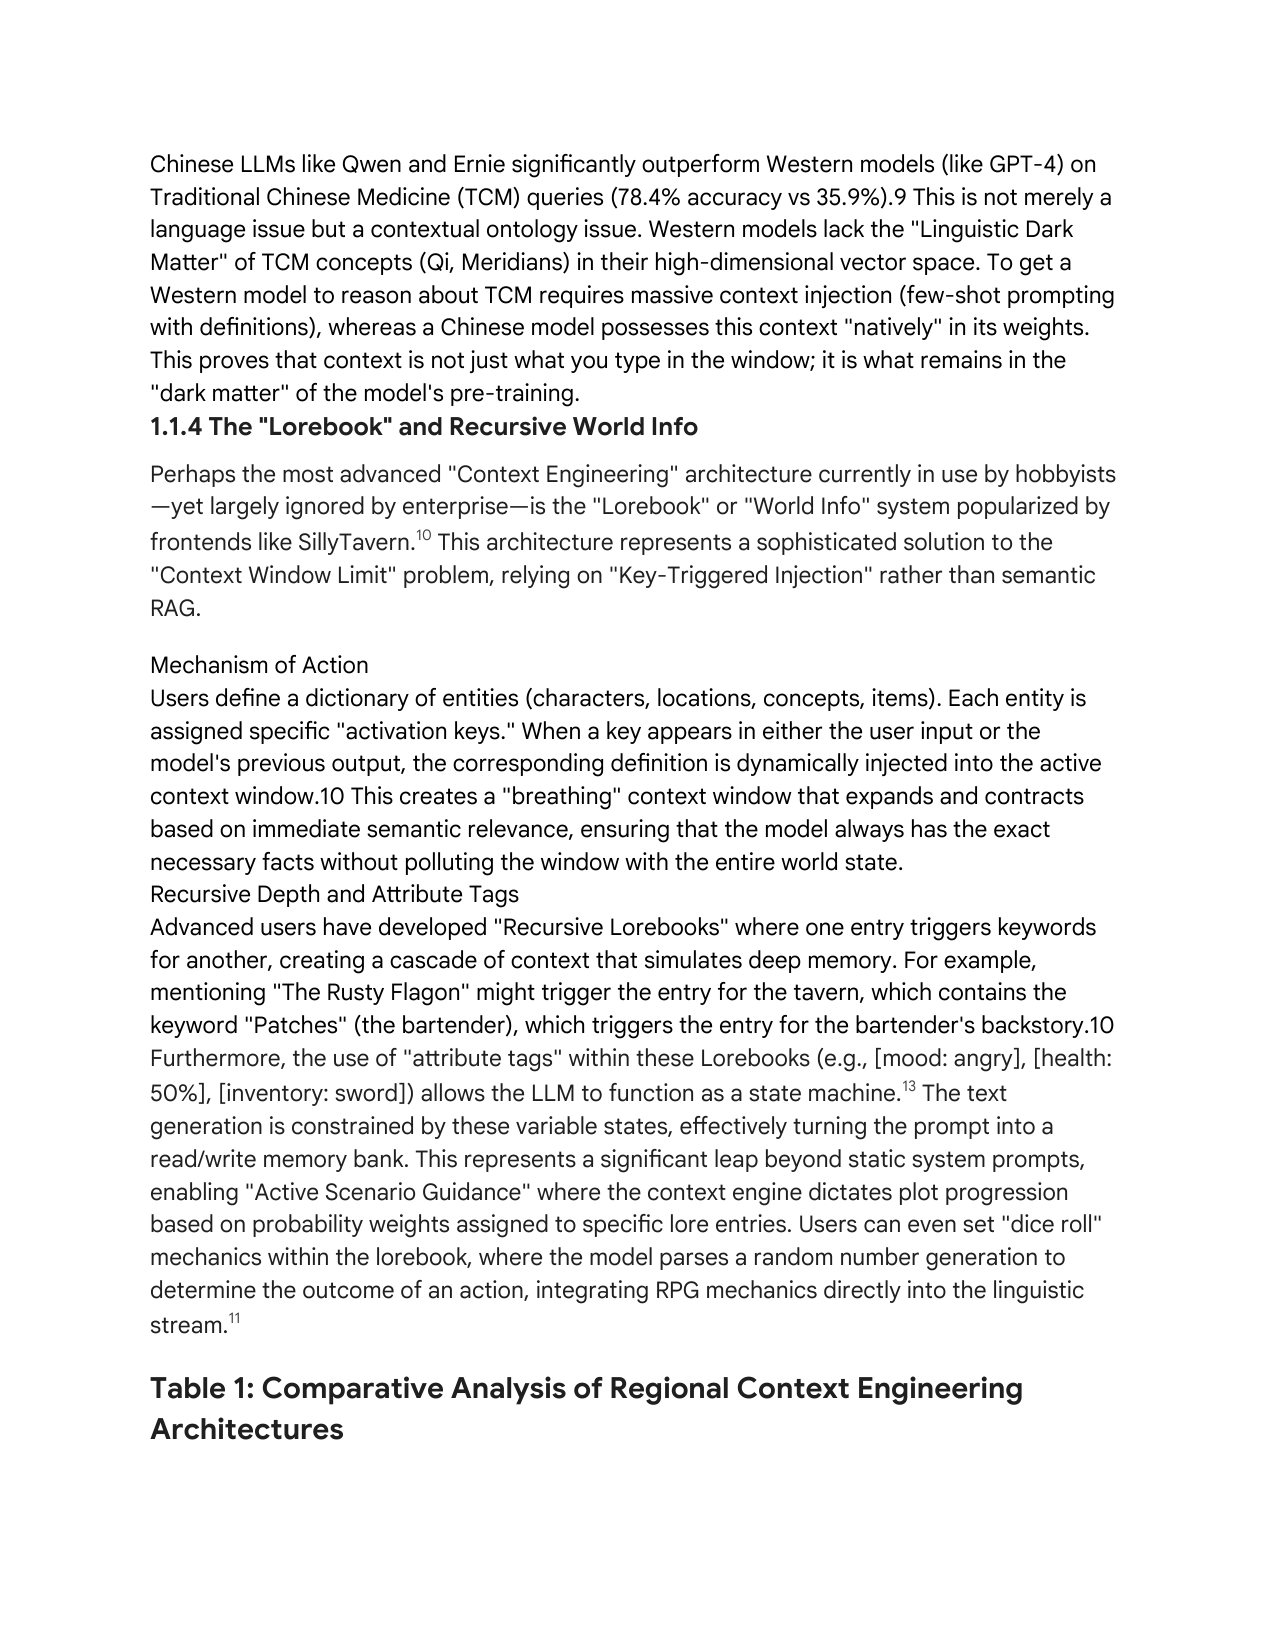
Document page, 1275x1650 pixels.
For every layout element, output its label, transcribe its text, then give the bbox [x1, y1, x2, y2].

text Users define a dictionary of entities (characters, locations, concepts, items). Each entity is assigned specific "activation keys." When a key appears in either the user input or the model's previous output, the corresponding definition is dynamically injected into the active context window.10 This creates a "breathing" context window that expands and contracts based on immediate semantic relevance, ensuring that the model always has the exact necessary facts without polluting the window with the entire world state. [150, 684, 1125, 876]
text Recursive Depth and Attribute Tags [150, 880, 1125, 909]
text Furthermore, the use of "attribute tags" within these Lorebooks (e.g., [mood: angry], [health: 50%], [inventory: sword]) allows the LLM to function as a state machine.13 The text generation is constrained by these variable states, effectively turning the prompt into a read/write memory bank. This represents a significant leap beyond static system prompts, enabling "Active Scenario Guidance" where the context engine dictates plot progression based on probability weights assigned to specific lore entries. Users can even set "dice roll" mechanics within the lorebook, where the model parses a random number generation to determine the outcome of an action, integrating RPG mechanics directly into the linguistic stream.11 [150, 1044, 1125, 1340]
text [150, 150, 1125, 408]
subtitle Table 1: Comparative Analysis of Regional Context Engineering Architectures [150, 1370, 1125, 1448]
text Advanced users have developed "Recursive Lorebooks" where one entry triggers keywords for another, creating a cascade of context that simulates deep memory. For example, mentioning "The Rusty Flagon" might trigger the entry for the tavern, which contains the keyword "Patches" (the bartender), which triggers the entry for the bartender's backstory.10 [150, 913, 1125, 1040]
text Perhaps the most advanced "Context Engineering" architecture currently in use by hobbyists—yet largely ignored by enterprise—is the "Lorebook" or "World Info" system popularized by frontends like SillyTavern.10 This architecture represents a sophisticated solution to the "Context Window Limit" problem, relying on "Key-Triggered Injection" rather than semantic RAG. [150, 460, 1125, 622]
text Mechanism of Action [150, 651, 1125, 680]
subtitle 1.1.4 The "Lorebook" and Recursive World Info [150, 412, 1125, 443]
